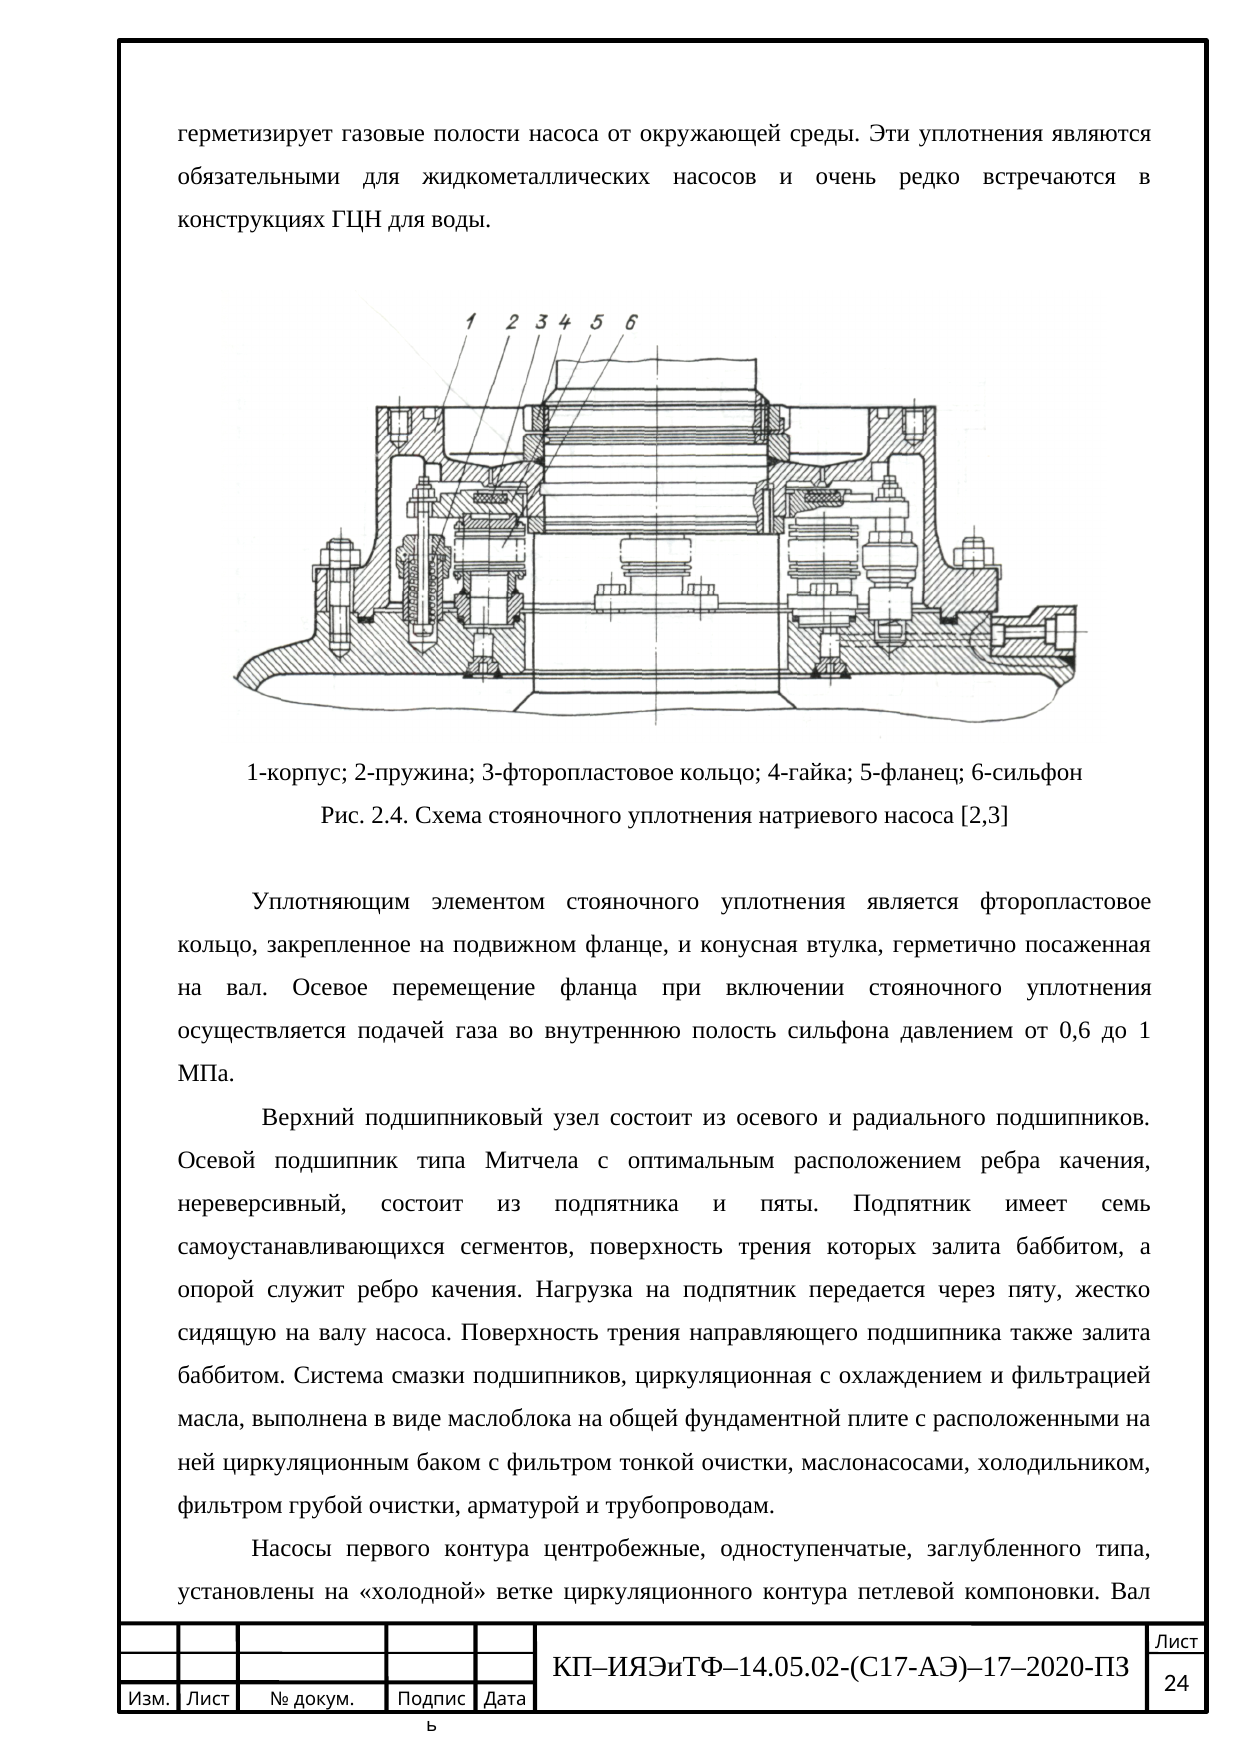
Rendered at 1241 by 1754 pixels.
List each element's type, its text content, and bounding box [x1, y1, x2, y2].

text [177, 118, 1152, 233]
text Уплотняющим элементом стояночного уплотнения является фторопластовое кольцо, закрепленное на подвижном фланце, и конусная втулка, герметично посаженная на вал. Осевое перемещение фланца при включении стояночного уплотнения осуществляется подачей газа во внутреннюю полость сильфона давлением от 0,6 до 1 МПа. [177, 886, 1152, 1087]
text Верхний подшипниковый узел состоит из осевого и радиального подшипников. Осевой подшипник типа Митчела с оптимальным расположением ребра качения, нереверсивный, состоит из подпятника и пяты. Подпятник имеет семь самоустанавливающихся сегментов, поверхность трения которых залита баббитом, а опорой служит ребро качения. Нагрузка на подпятник передается через пяту, жестко сидящую на валу насоса. Поверхность трения направляющего подшипника также залита баббитом. Система смазки подшипников, циркуляционная с охлаждением и фильтрацией масла, выполнена в виде маслоблока на общей фундаментной плите с расположенными на ней циркуляционным баком с фильтром тонкой очистки, маслонасосами, холодильником, фильтром грубой очистки, арматурой и трубопроводам. [177, 1102, 1152, 1518]
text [177, 1533, 1152, 1605]
text 1-корпус; 2-пружина; 3-фторопластовое кольцо; 4-гайка; 5-фланец; 6-сильфон [177, 757, 1152, 785]
text Рис. 2.4. Схема стояночного уплотнения натриевого насоса [2,3] [177, 800, 1152, 828]
